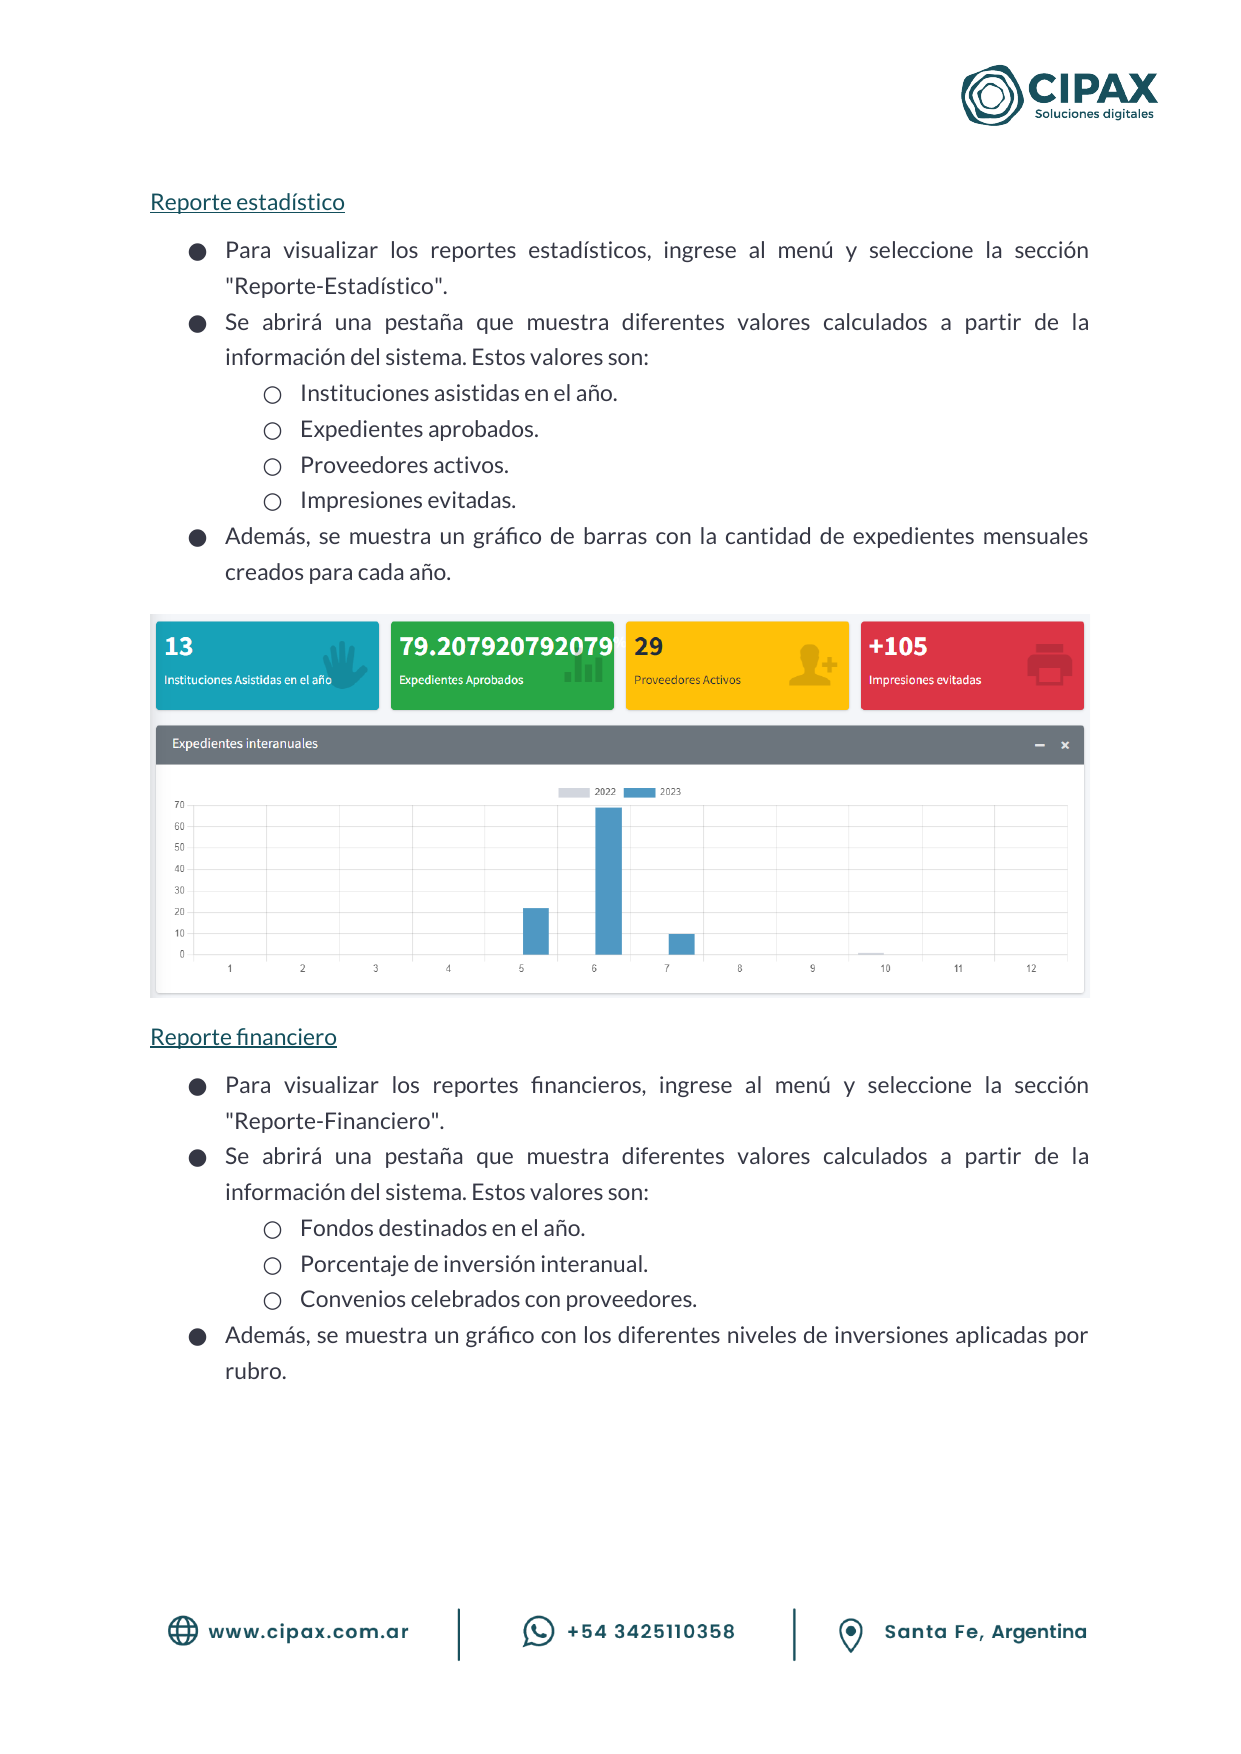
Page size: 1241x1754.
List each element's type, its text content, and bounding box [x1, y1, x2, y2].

list Además, se muestra un gráfico con los diferentes niveles de inversiones aplicadas por rubro. [187, 1321, 1090, 1384]
list Proveedores activos. [262, 450, 1090, 478]
list Convenios celebrados con proveedores. [262, 1285, 1090, 1313]
picture [950, 57, 1169, 133]
list Expedientes aprobados. [262, 415, 1090, 442]
list Se abrirá una pestaña que muestra diferentes valores calculados a partir de la información del sistema. Estos valores son: [187, 1142, 1090, 1205]
subtitle Reporte financiero [150, 1022, 1090, 1050]
list Además, se muestra un gráfico de barras con la cantidad de expedientes mensuales creados para cada año. [187, 522, 1090, 585]
subtitle Reporte estadístico [150, 188, 1090, 215]
list Fondos destinados en el año. [262, 1214, 1090, 1241]
list Para visualizar los reportes financieros, ingrese al menú y seleccione la sección "Reporte-Financiero". [187, 1071, 1090, 1134]
list Se abrirá una pestaña que muestra diferentes valores calculados a partir de la información del sistema. Estos valores son: [187, 307, 1090, 371]
picture [0, 1589, 1241, 1679]
list Instituciones asistidas en el año. [262, 379, 1090, 406]
list Impresiones evitadas. [262, 486, 1090, 514]
list Para visualizar los reportes estadísticos, ingrese al menú y seleccione la sección "Reporte-Estadístico". [187, 236, 1090, 299]
picture [150, 614, 1091, 998]
list Porcentaje de inversión interanual. [262, 1249, 1090, 1277]
